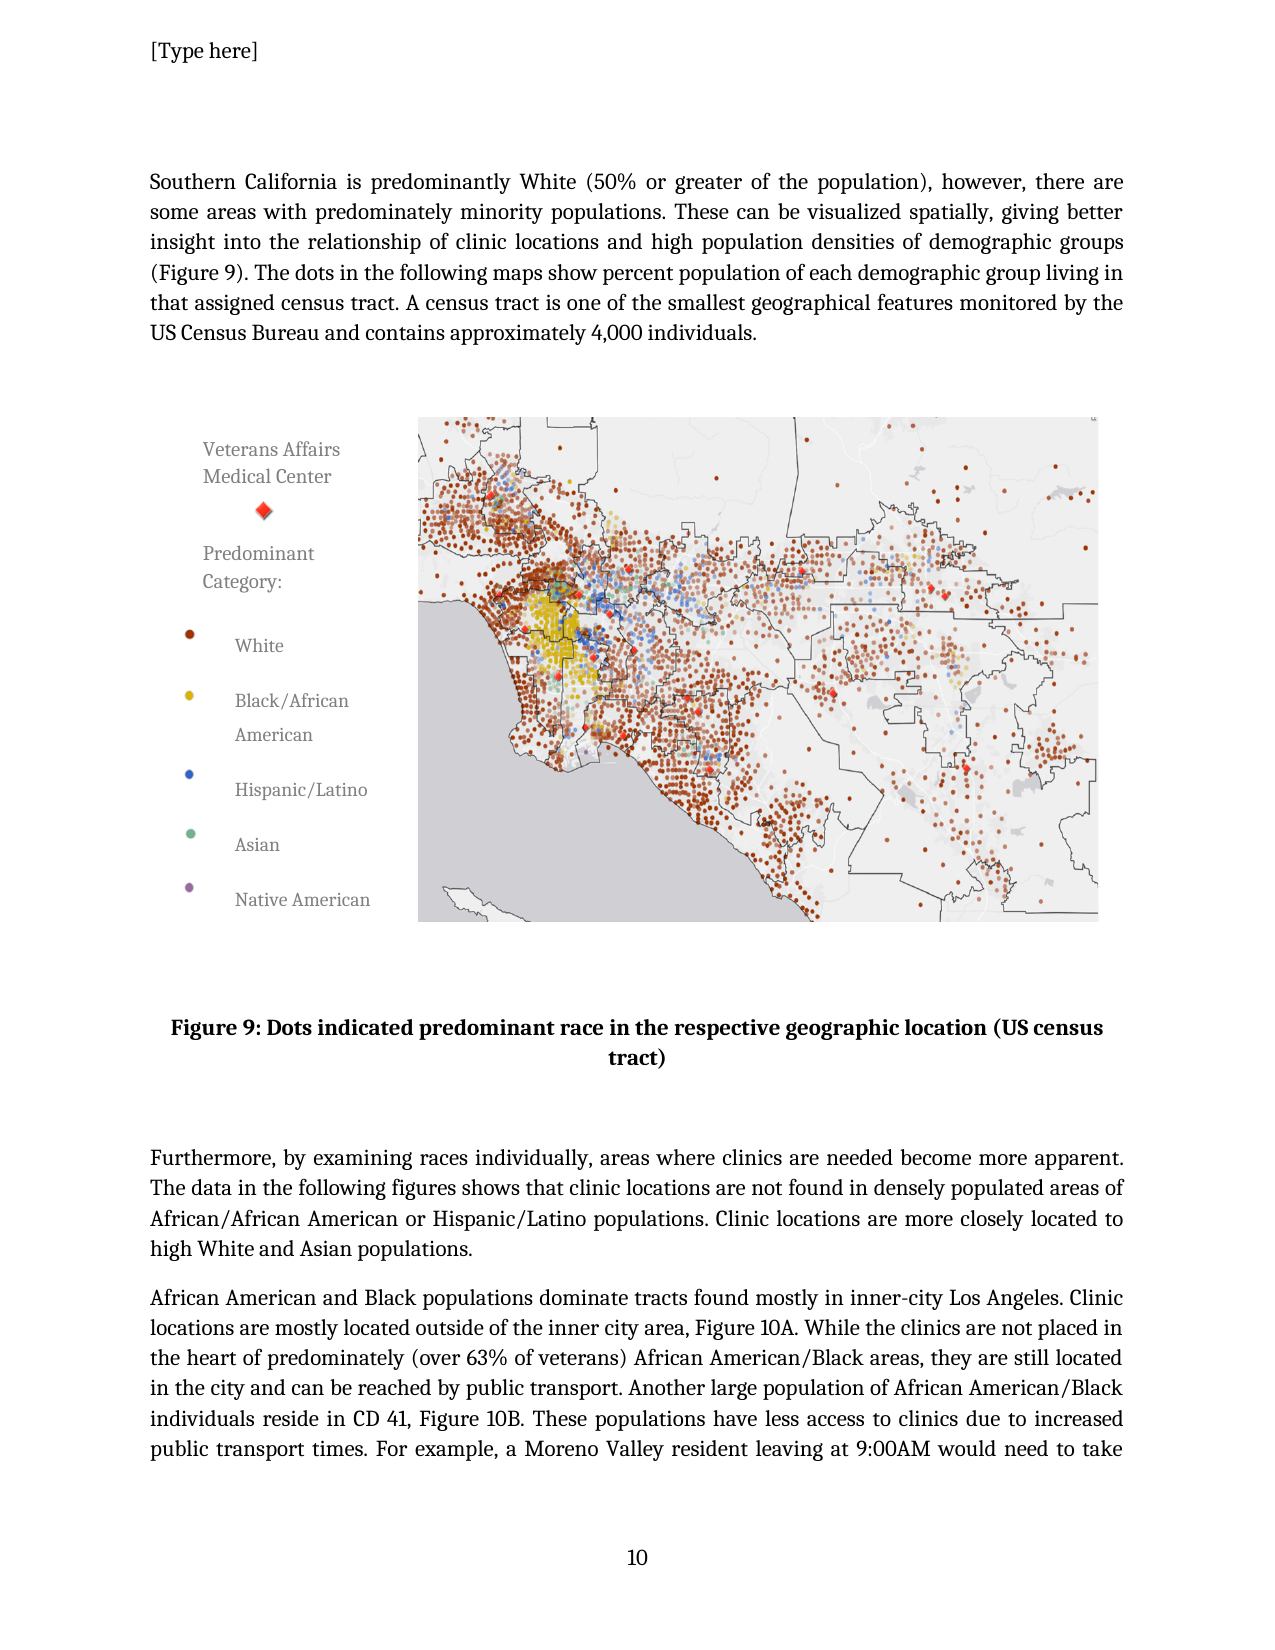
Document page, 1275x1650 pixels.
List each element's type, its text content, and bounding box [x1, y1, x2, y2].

picture [177, 814, 203, 854]
text Southern California is predominantly White (50% or greater of the population), however, there are some areas with predominately minority populations. These can be visualized spatially, giving better insight into the relationship of clinic locations and high population densities of demographic groups (Figure 9). The dots in the following maps show percent population of each demographic group living in that assigned census tract. A census tract is one of the smallest geographical features monitored by the US Census Bureau and contains approximately 4,000 individuals. [150, 169, 1125, 346]
picture [176, 756, 206, 795]
picture [176, 871, 206, 909]
picture [240, 489, 287, 533]
picture [176, 676, 206, 717]
picture [418, 417, 1099, 922]
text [150, 1284, 1125, 1462]
text Figure 9: Dots indicated predominant race in the respective geographic location (US census tract) [150, 1015, 1125, 1071]
text Furthermore, by examining races individually, areas where clinics are needed become more apparent. The data in the following figures shows that clinic locations are not found in densely populated areas of African/African American or Hispanic/Latino populations. Clinic locations are more closely located to high White and Asian populations. [150, 1145, 1125, 1262]
picture [176, 619, 202, 652]
